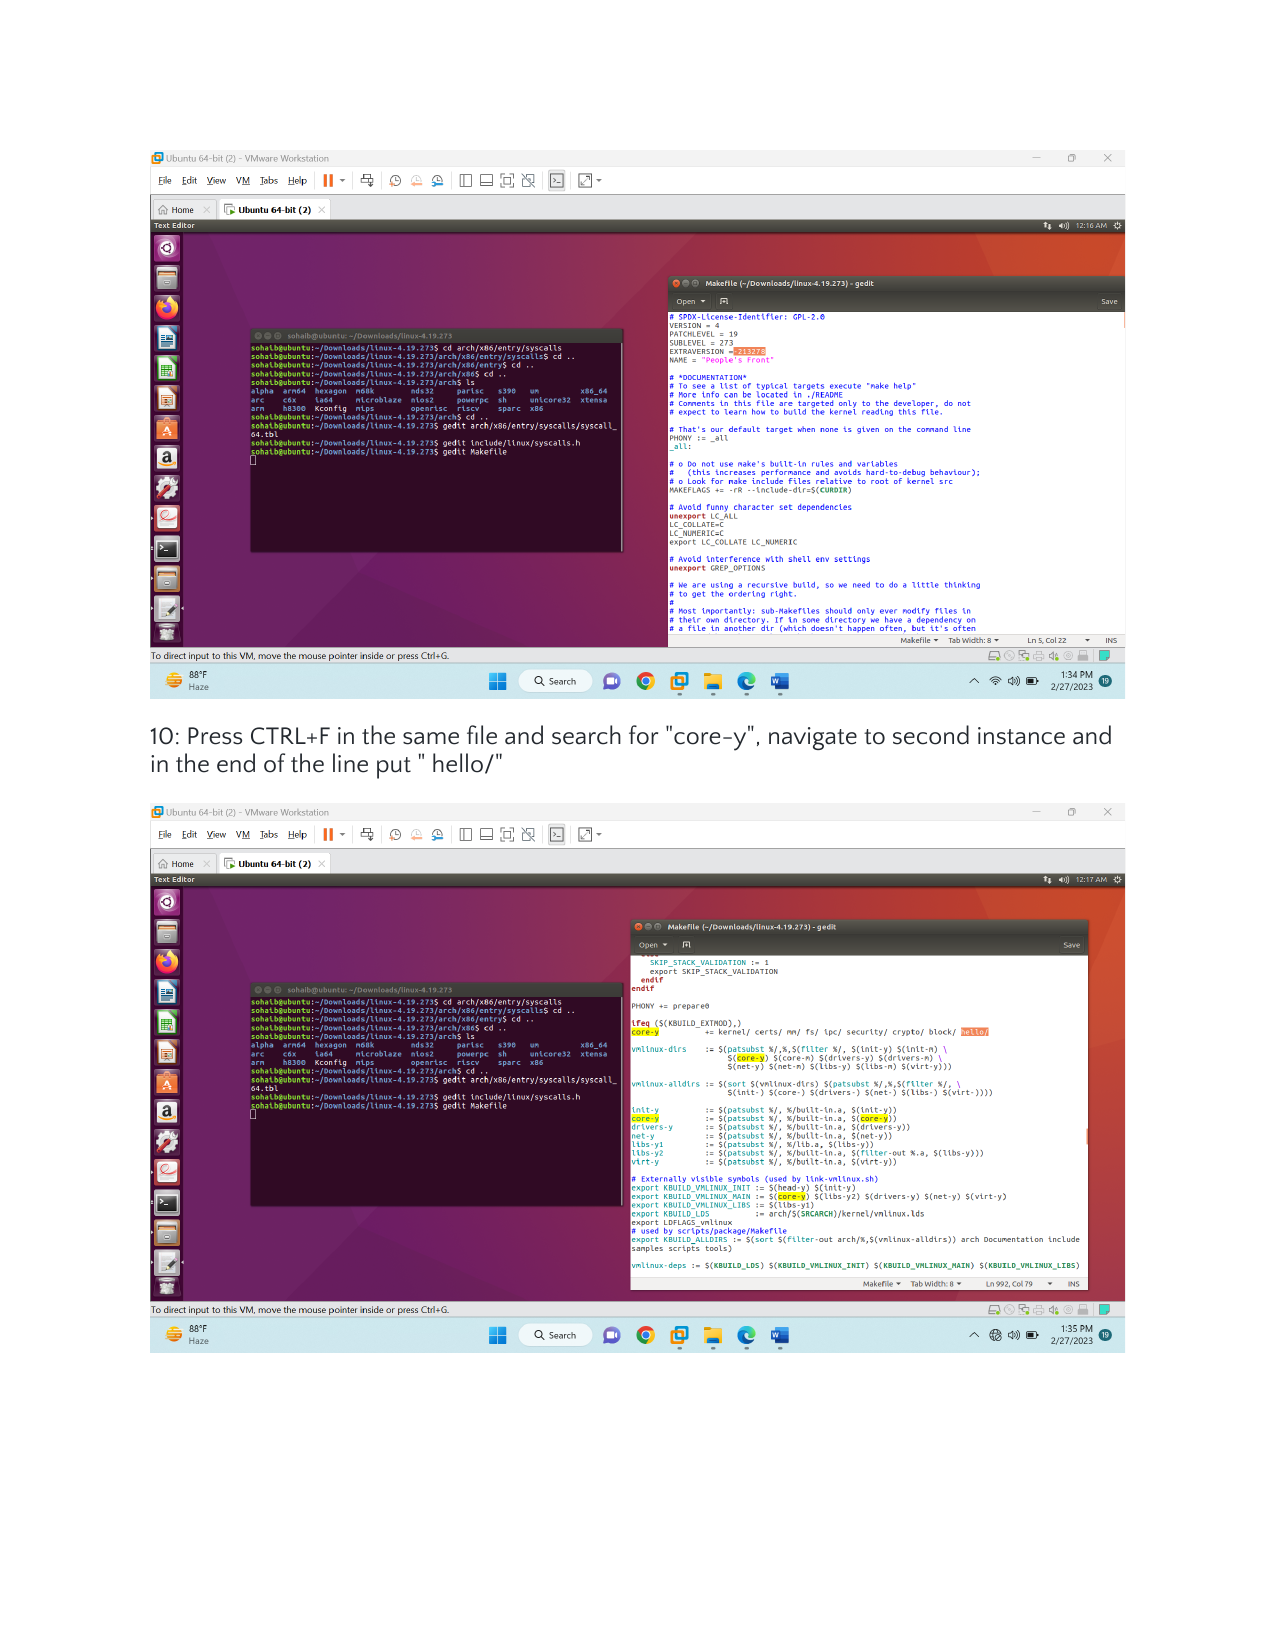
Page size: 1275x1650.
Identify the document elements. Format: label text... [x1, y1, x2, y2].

picture [150, 803, 1125, 1353]
text 10: Press CTRL+F in the same file and search for "core-y", navigate to second instance and in the end of the line put " hello/" [150, 723, 1125, 779]
picture [150, 150, 1125, 699]
